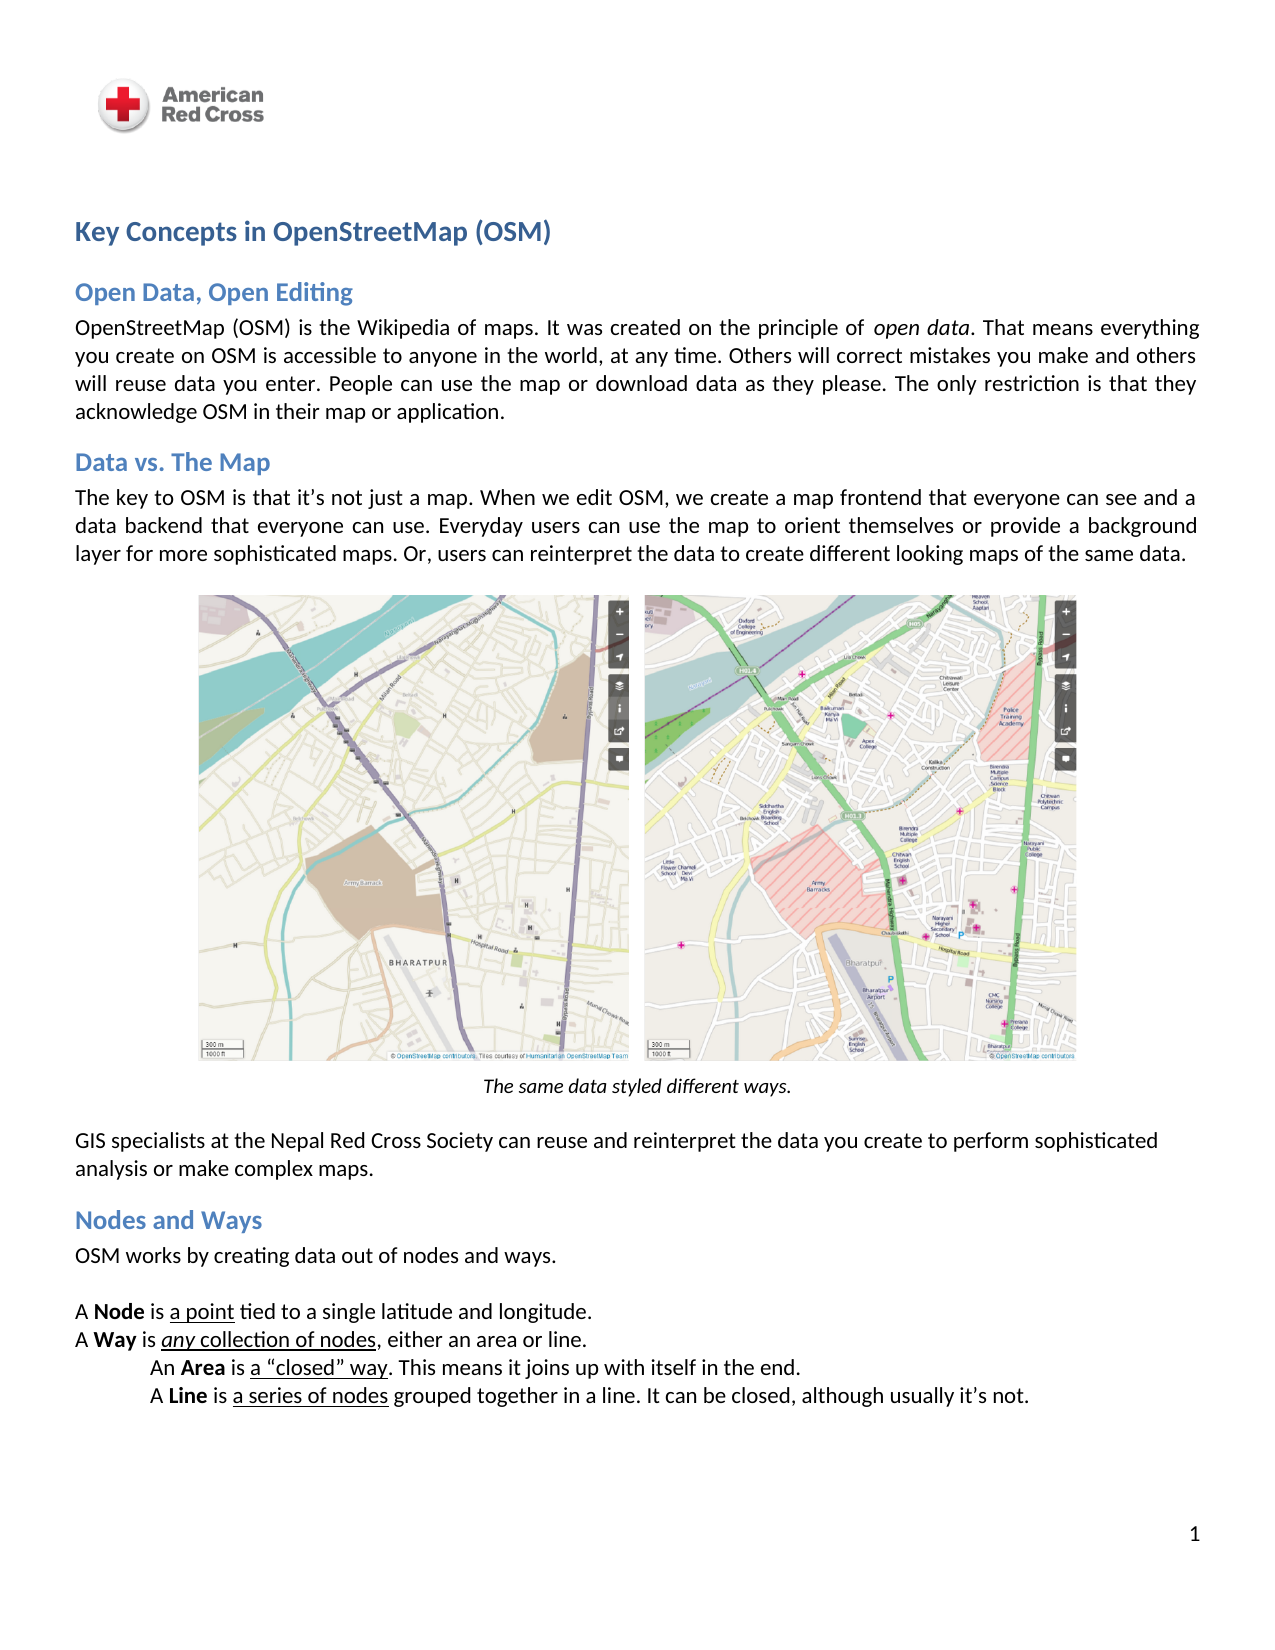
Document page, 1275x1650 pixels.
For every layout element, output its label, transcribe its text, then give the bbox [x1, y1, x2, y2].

subtitle Nodes and Ways [75, 1203, 1200, 1236]
subtitle Open Data, Open Editing [75, 275, 1200, 308]
text The key to OSM is that it’s not just a map. When we edit OSM, we create a map frontend that everyone can see and a data backend that everyone can use. Everyday users can use the map to orient themselves or provide a background layer for more sophisticated maps. Or, users can reinterpret the data to create different looking maps of the same data. [75, 483, 1200, 568]
picture [198, 595, 629, 1061]
subtitle Data vs. The Map [75, 446, 1200, 479]
text A Line is a series of nodes grouped together in a line. It can be closed, although usually it’s not. [75, 1381, 1200, 1409]
text GIS specialists at the Nepal Red Cross Society can reuse and reinterpret the data you create to perform sophisticated analysis or make complex maps. [75, 1127, 1200, 1183]
text An Area is a “closed” way. This means it joins up with itself in the end. [75, 1353, 1200, 1381]
text The same data styled different ways. [75, 1073, 1200, 1098]
subtitle Key Concepts in OpenStreetMap (OSM) [75, 213, 1200, 249]
text A Node is a point tied to a single latitude and longitude. [75, 1297, 1200, 1325]
text OSM works by creating data out of nodes and ways. [75, 1241, 1200, 1269]
text OpenStreetMap (OSM) is the Wikipedia of maps. It was created on the principle of open data. That means everything you create on OSM is accessible to anyone in the world, at any time. Others will correct mistakes you make and others will reuse data you enter. People can use the map or download data as they please. The only restriction is that they acknowledge OSM in their map or application. [75, 313, 1200, 425]
text A Way is any collection of nodes, either an area or line. [75, 1325, 1200, 1353]
picture [75, 75, 284, 135]
picture [644, 595, 1077, 1061]
